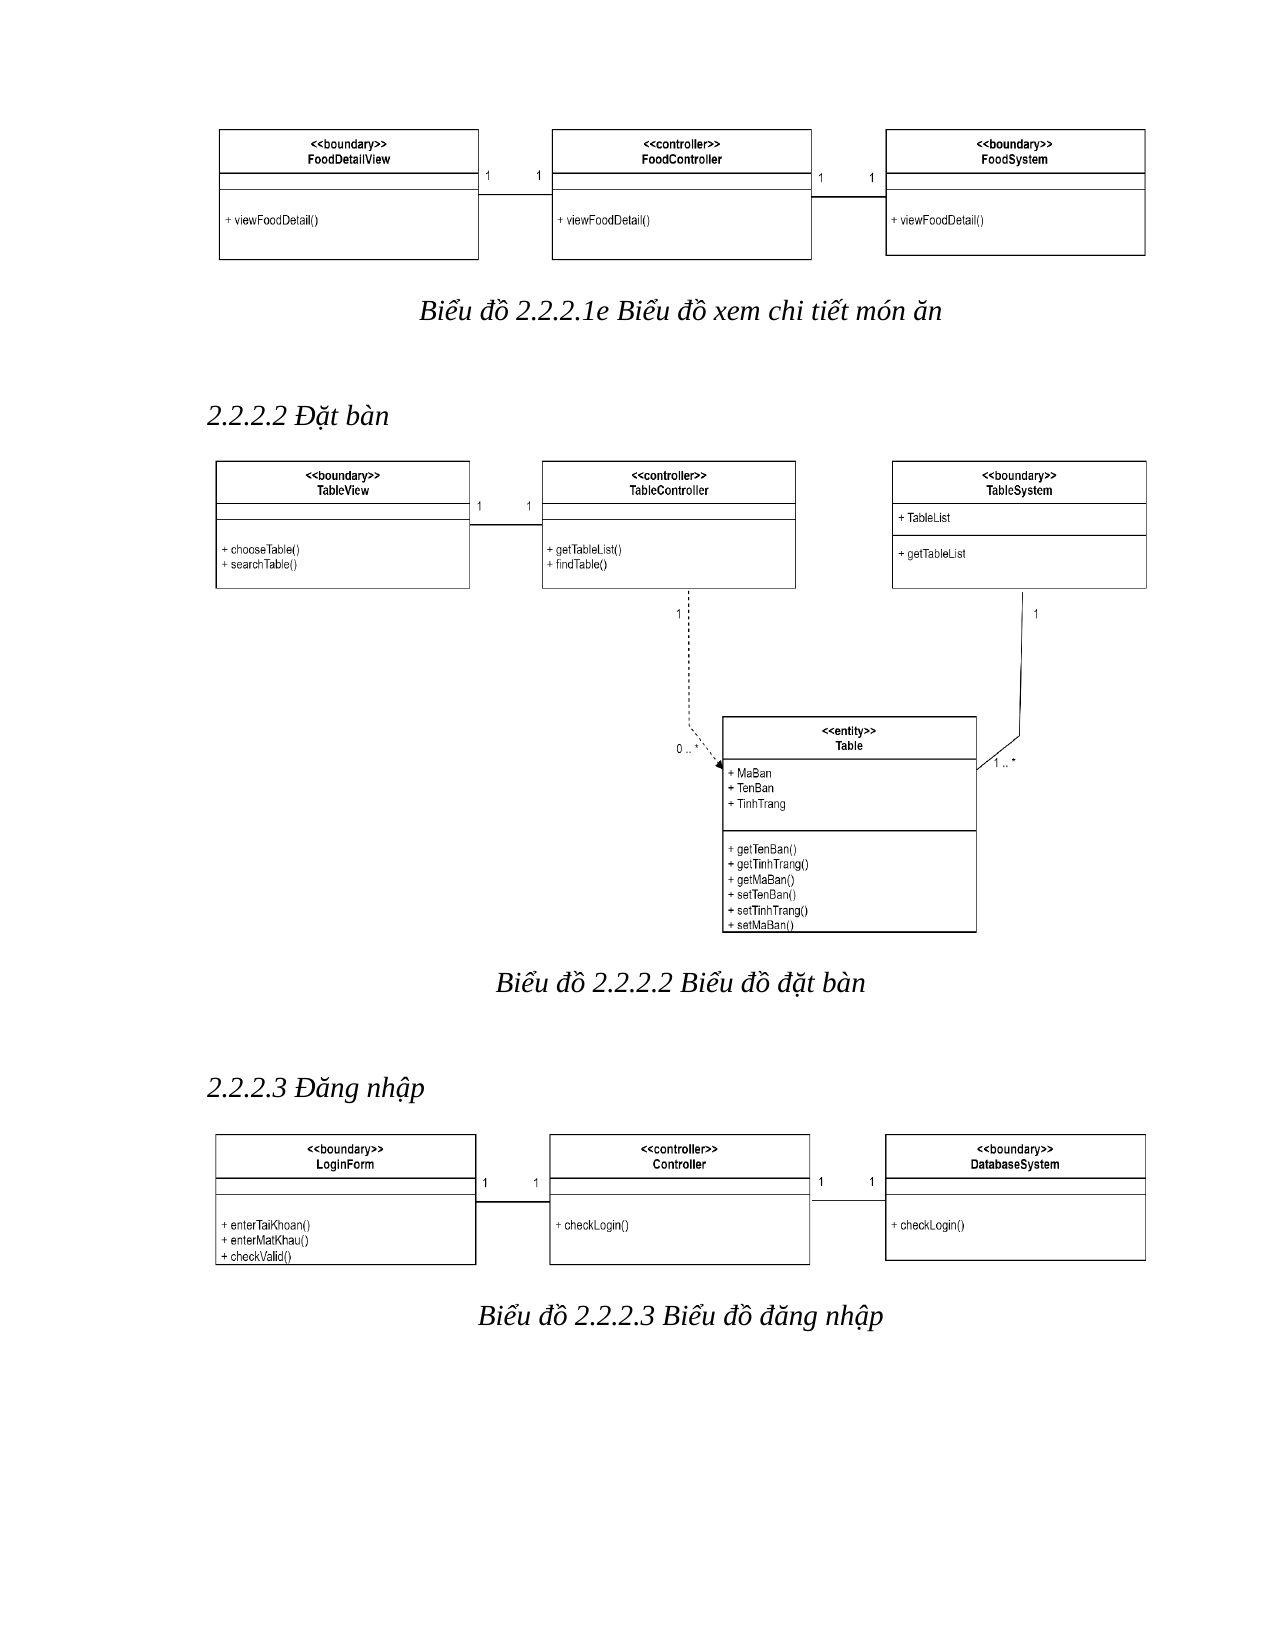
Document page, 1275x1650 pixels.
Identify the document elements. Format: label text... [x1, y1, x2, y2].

picture [206, 451, 1155, 946]
text Biểu đồ 2.2.2.2 Biểu đồ đặt bàn [207, 965, 1157, 998]
text Biểu đồ 2.2.2.3 Biểu đồ đăng nhập [207, 1298, 1157, 1331]
text Biểu đồ 2.2.2.1e Biểu đồ xem chi tiết món ăn [207, 293, 1157, 326]
picture [209, 118, 1154, 274]
text 2.2.2.2 Đặt bàn [207, 398, 1157, 432]
picture [206, 1123, 1155, 1279]
text 2.2.2.3 Đăng nhập [207, 1071, 1157, 1104]
